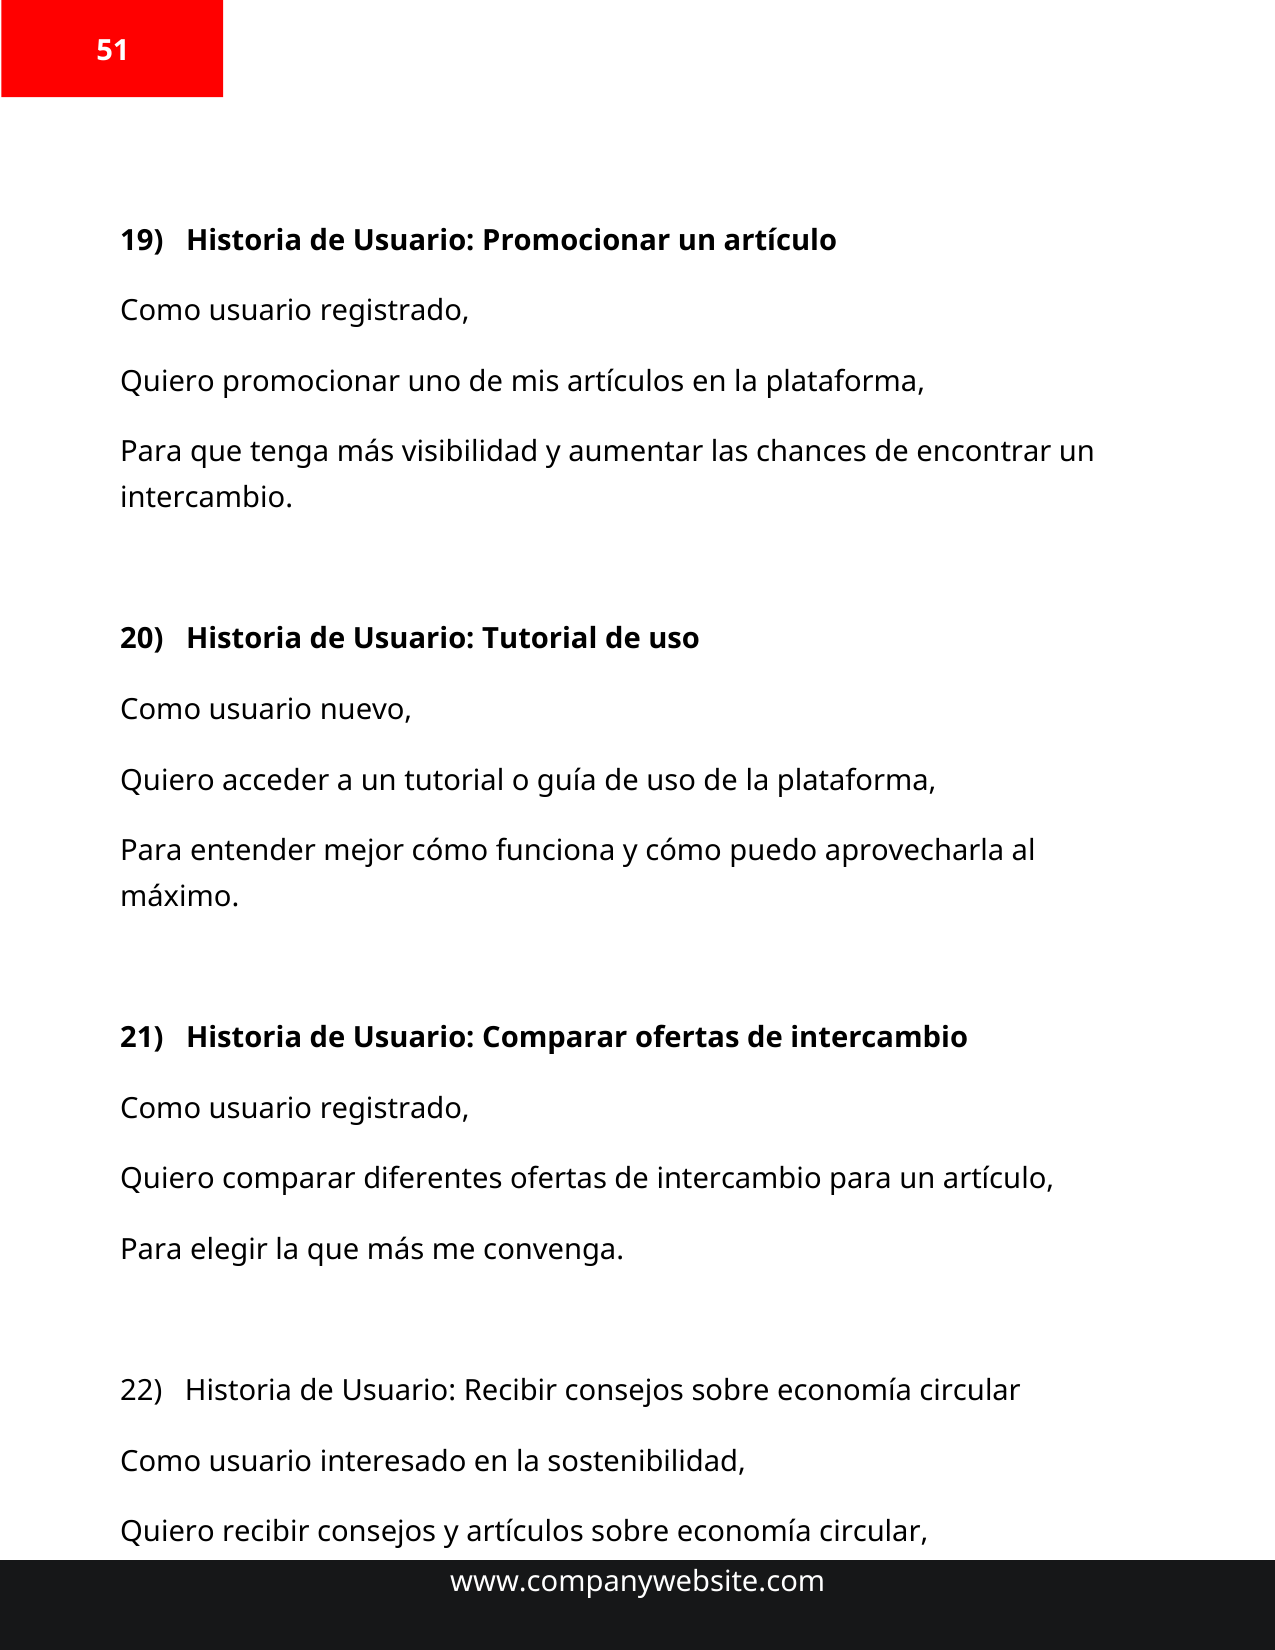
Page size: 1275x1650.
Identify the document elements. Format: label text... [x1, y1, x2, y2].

text Quiero promocionar uno de mis artículos en la plataforma, [120, 360, 1155, 400]
text 22) Historia de Usuario: Recibir consejos sobre economía circular [120, 1369, 1155, 1409]
text 19) Historia de Usuario: Promocionar un artículo [120, 219, 1155, 258]
text Para que tenga más visibilidad y aumentar las chances de encontrar un intercambio. [120, 431, 1155, 516]
text Para elegir la que más me convenga. [120, 1228, 1155, 1268]
text 21) Historia de Usuario: Comparar ofertas de intercambio [120, 1016, 1155, 1056]
text Como usuario interesado en la sostenibilidad, [120, 1440, 1155, 1480]
text Quiero recibir consejos y artículos sobre economía circular, [120, 1511, 1155, 1550]
text Como usuario registrado, [120, 289, 1155, 329]
text Como usuario registrado, [120, 1087, 1155, 1127]
text 20) Historia de Usuario: Tutorial de uso [120, 617, 1155, 657]
text Para entender mejor cómo funciona y cómo puedo aprovecharla al máximo. [120, 829, 1155, 915]
text Como usuario nuevo, [120, 688, 1155, 728]
text Quiero acceder a un tutorial o guía de uso de la plataforma, [120, 759, 1155, 798]
text Quiero comparar diferentes ofertas de intercambio para un artículo, [120, 1157, 1155, 1197]
